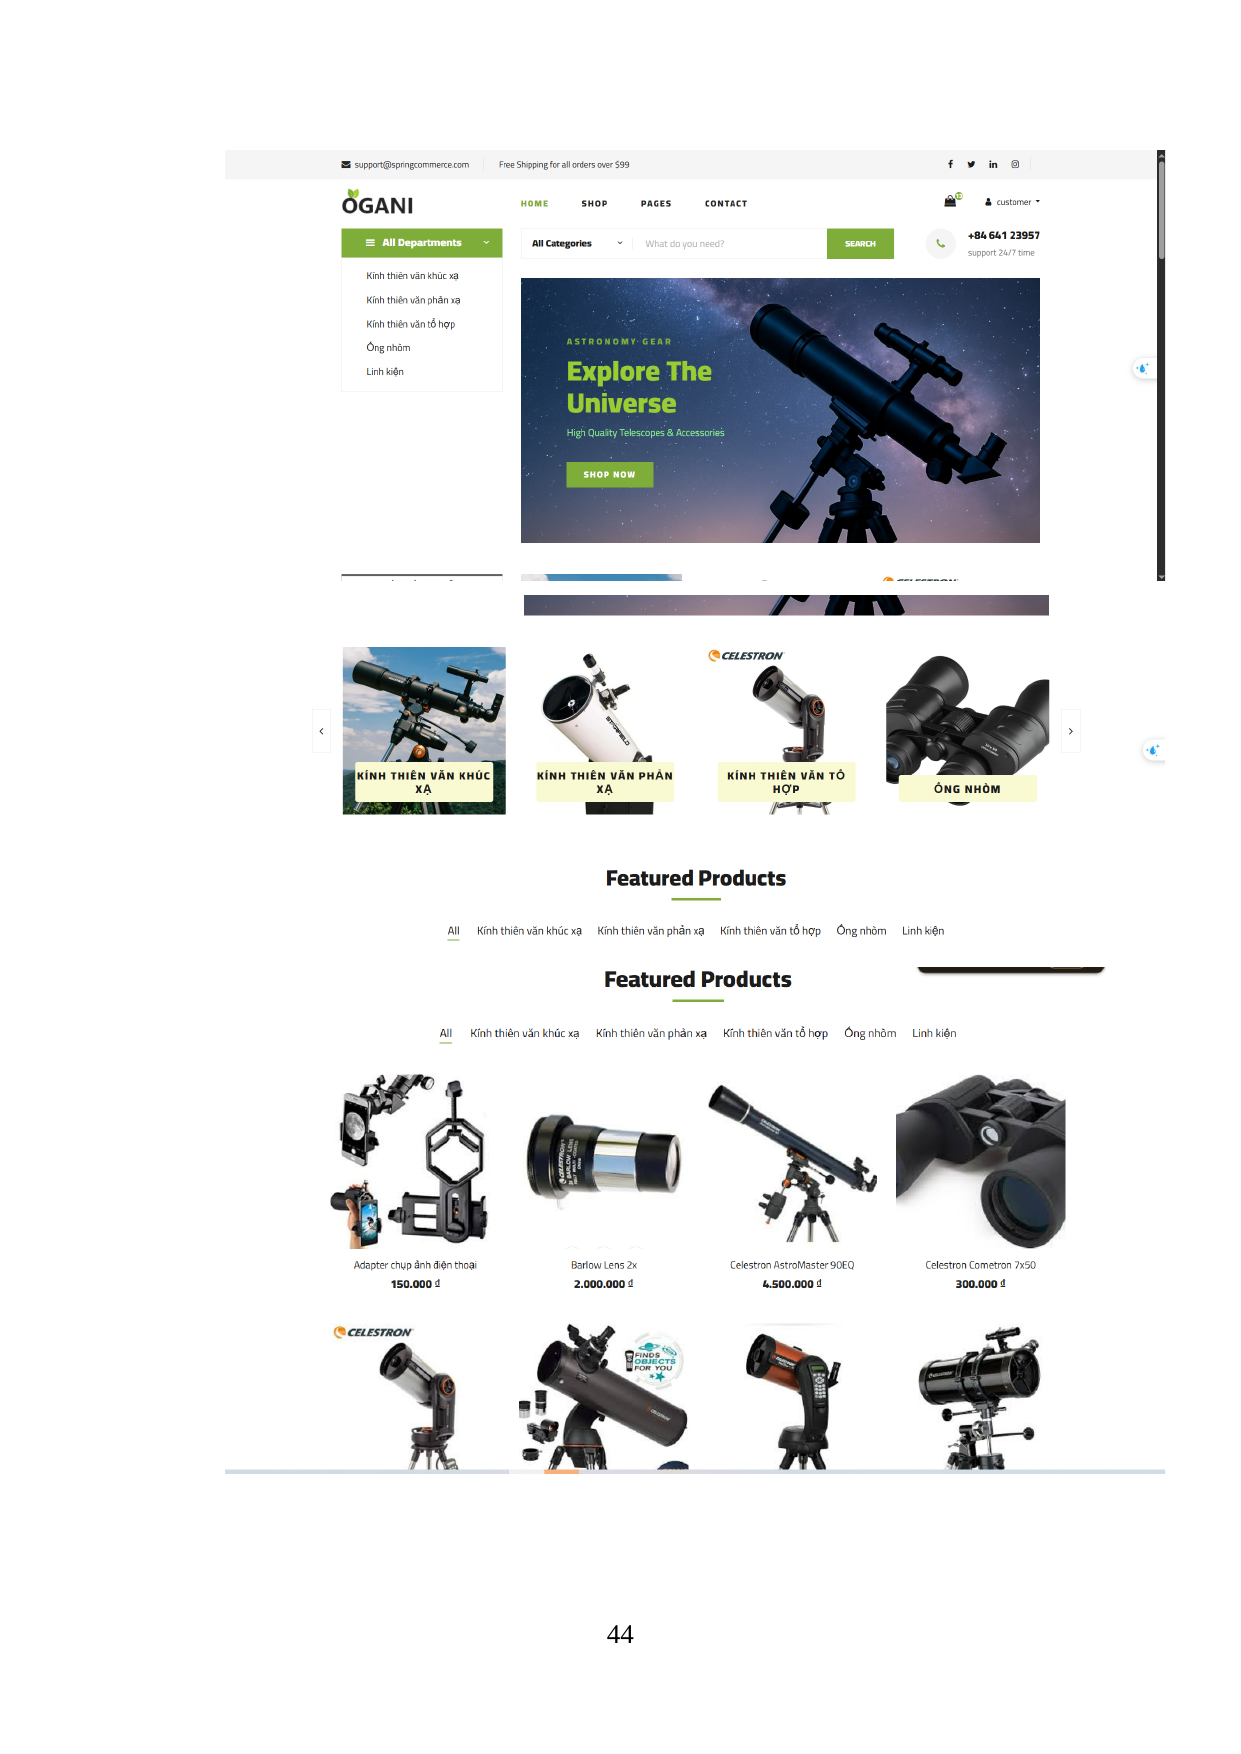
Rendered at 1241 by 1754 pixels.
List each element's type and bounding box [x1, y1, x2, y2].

picture [225, 595, 1166, 953]
picture [225, 150, 1166, 581]
picture [225, 967, 1166, 1474]
